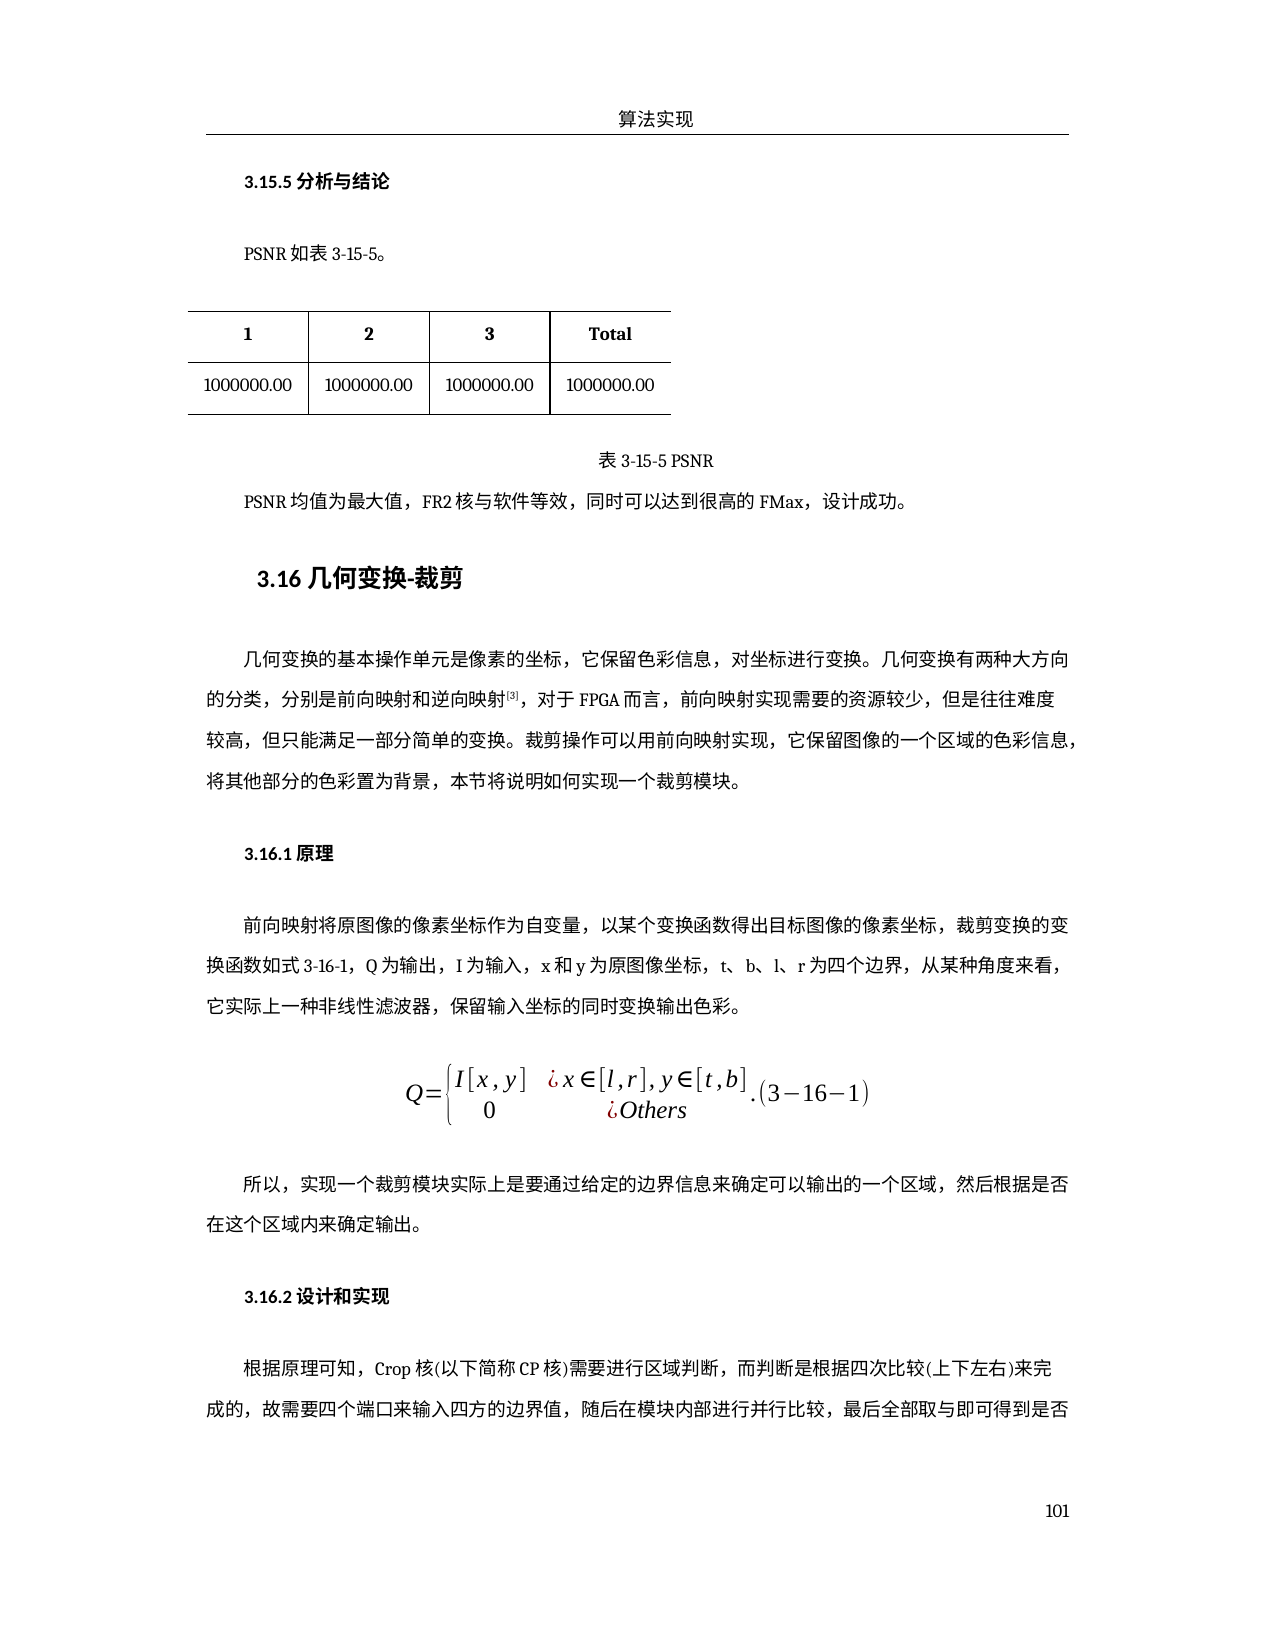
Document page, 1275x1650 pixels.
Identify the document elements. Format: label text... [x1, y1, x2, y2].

text 表3-15-5 PSNR [206, 446, 1069, 473]
text 所以，实现一个裁剪模块实际上是要通过给定的边界信息来确定可以输出的一个区域，然后根据是否在这个区域内来确定输出。 [206, 1169, 1069, 1237]
subtitle 3.15.5 分析与结论 [206, 167, 1069, 194]
subtitle 3.16 几何变换-裁剪 [206, 558, 1069, 595]
table_cell 1000000.00 [309, 363, 429, 413]
text 前向映射将原图像的像素坐标作为自变量，以某个变换函数得出目标图像的像素坐标，裁剪变换的变换函数如式3-16-1，Q为输出，I为输入，x和y为原图像坐标，t、b、l、r为四个边界，从某种角度来看，它实际上一种非线性滤波器，保留输入坐标的同时变换输出色彩。 [206, 910, 1069, 1051]
table_cell 1000000.00 [430, 363, 549, 413]
table_cell 1000000.00 [551, 363, 671, 413]
subtitle 3.16.2 设计和实现 [206, 1282, 1069, 1309]
table_header 3 [430, 312, 549, 362]
table_header 2 [309, 312, 429, 362]
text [206, 1354, 1069, 1422]
text PSNR均值为最大值，FR2核与软件等效，同时可以达到很高的FMax，设计成功。 [206, 487, 1069, 514]
table_cell 1000000.00 [188, 363, 308, 413]
text 几何变换的基本操作单元是像素的坐标，它保留色彩信息，对坐标进行变换。几何变换有两种大方向的分类，分别是前向映射和逆向映射[3]，对于FPGA而言，前向映射实现需要的资源较少，但是往往难度较高，但只能满足一部分简单的变换。裁剪操作可以用前向映射实现，它保留图像的一个区域的色彩信息，将其他部分的色彩置为背景，本节将说明如何实现一个裁剪模块。 [206, 644, 1069, 793]
text PSNR如表3-15-5。 [206, 239, 1069, 266]
subtitle 3.16.1 原理 [206, 838, 1069, 866]
table_header 1 [188, 312, 308, 362]
table_header Total [551, 312, 671, 362]
